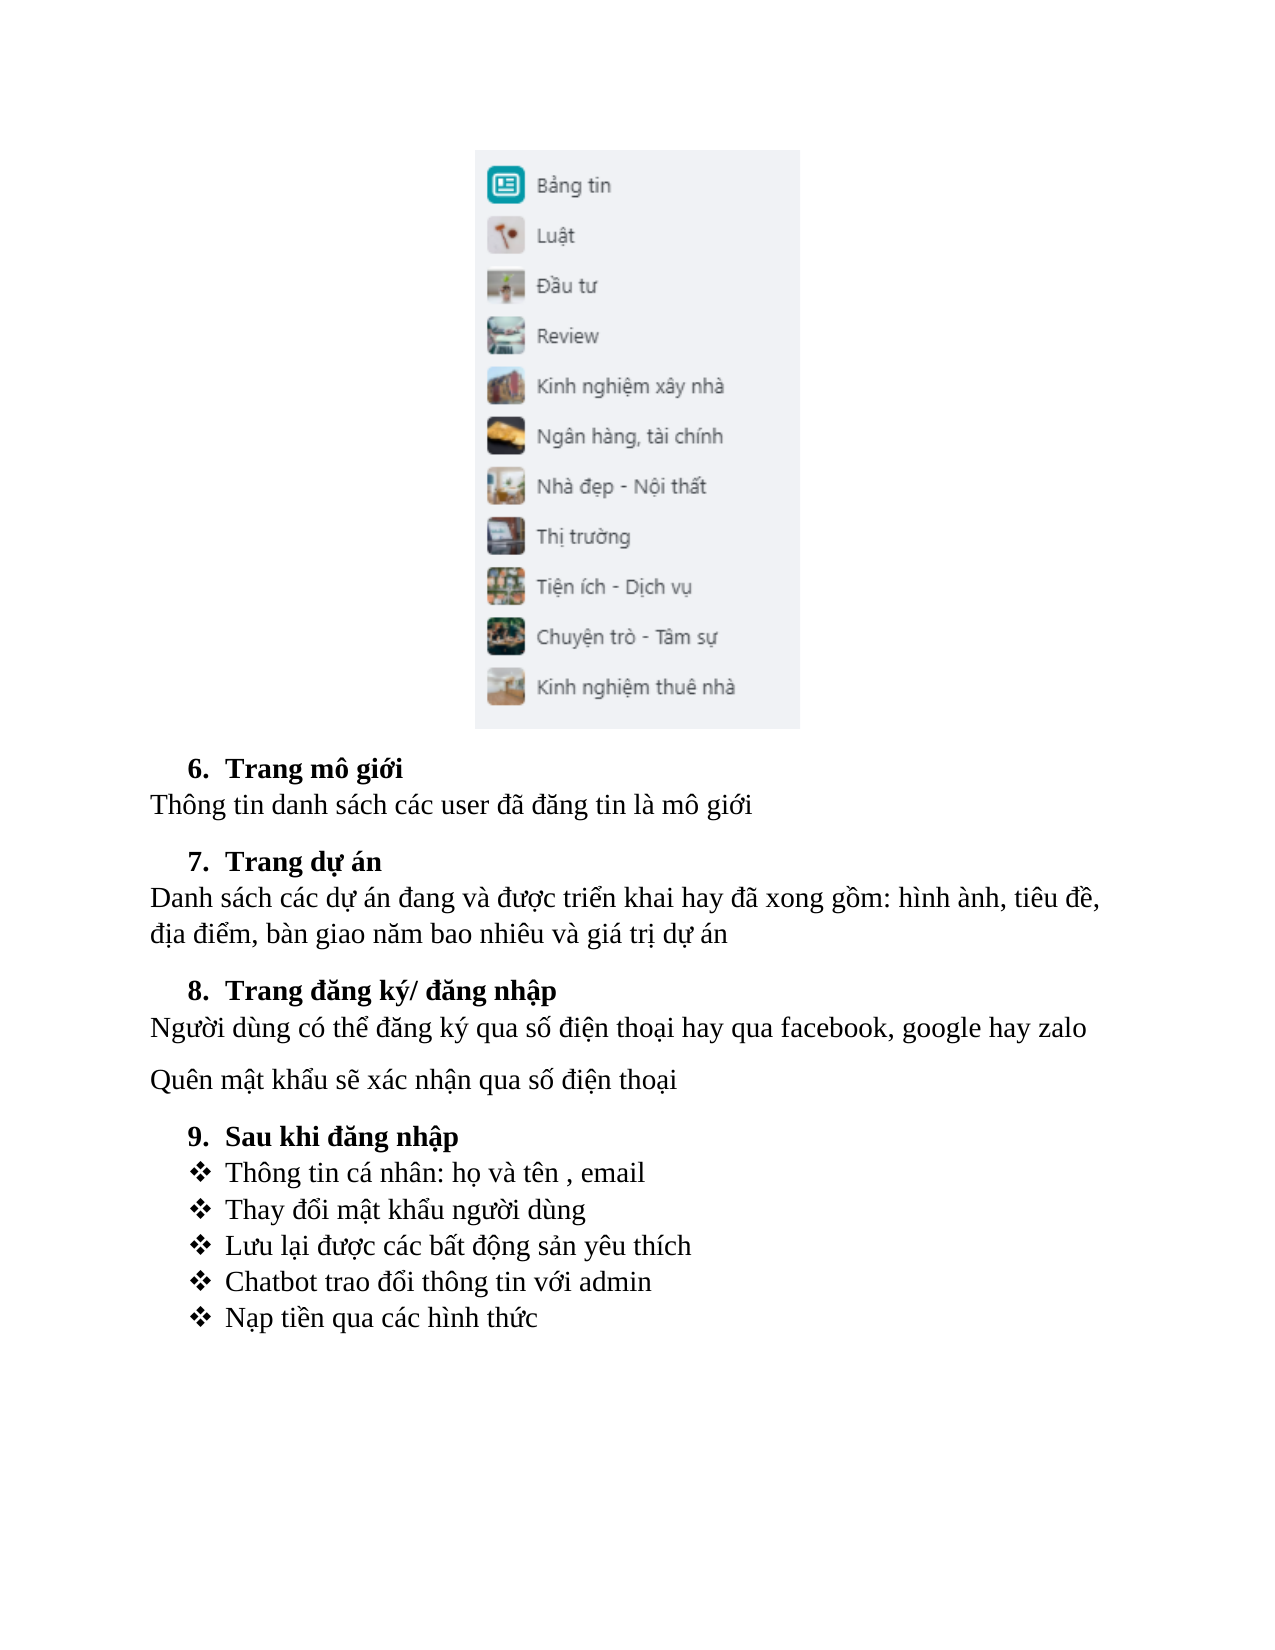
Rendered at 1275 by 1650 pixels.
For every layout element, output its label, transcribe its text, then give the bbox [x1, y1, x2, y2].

subtitle Trang đăng ký/ đăng nhập [187, 973, 1125, 1007]
subtitle Trang mô giới [187, 751, 1125, 785]
list Nạp tiền qua các hình thức [187, 1301, 1125, 1334]
text Người dùng có thể đăng ký qua số điện thoại hay qua facebook, google hay zalo [150, 1010, 1125, 1043]
list Chatbot trao đổi thông tin với admin [187, 1264, 1125, 1298]
text Thông tin danh sách các user đã đăng tin là mô giới [150, 787, 1125, 821]
list Thông tin cá nhân: họ và tên , email [187, 1156, 1125, 1189]
text Danh sách các dự án đang và được triển khai hay đã xong gồm: hình ành, tiêu đề, địa điểm, bàn giao năm bao nhiêu và giá trị dự án [150, 880, 1125, 950]
subtitle Sau khi đăng nhập [187, 1119, 1125, 1153]
text Quên mật khẩu sẽ xác nhận qua số điện thoại [150, 1062, 1125, 1096]
subtitle Trang dự án [187, 844, 1125, 878]
picture [475, 150, 800, 729]
list Thay đổi mật khẩu người dùng [187, 1192, 1125, 1226]
list Lưu lại được các bất động sản yêu thích [187, 1228, 1125, 1262]
